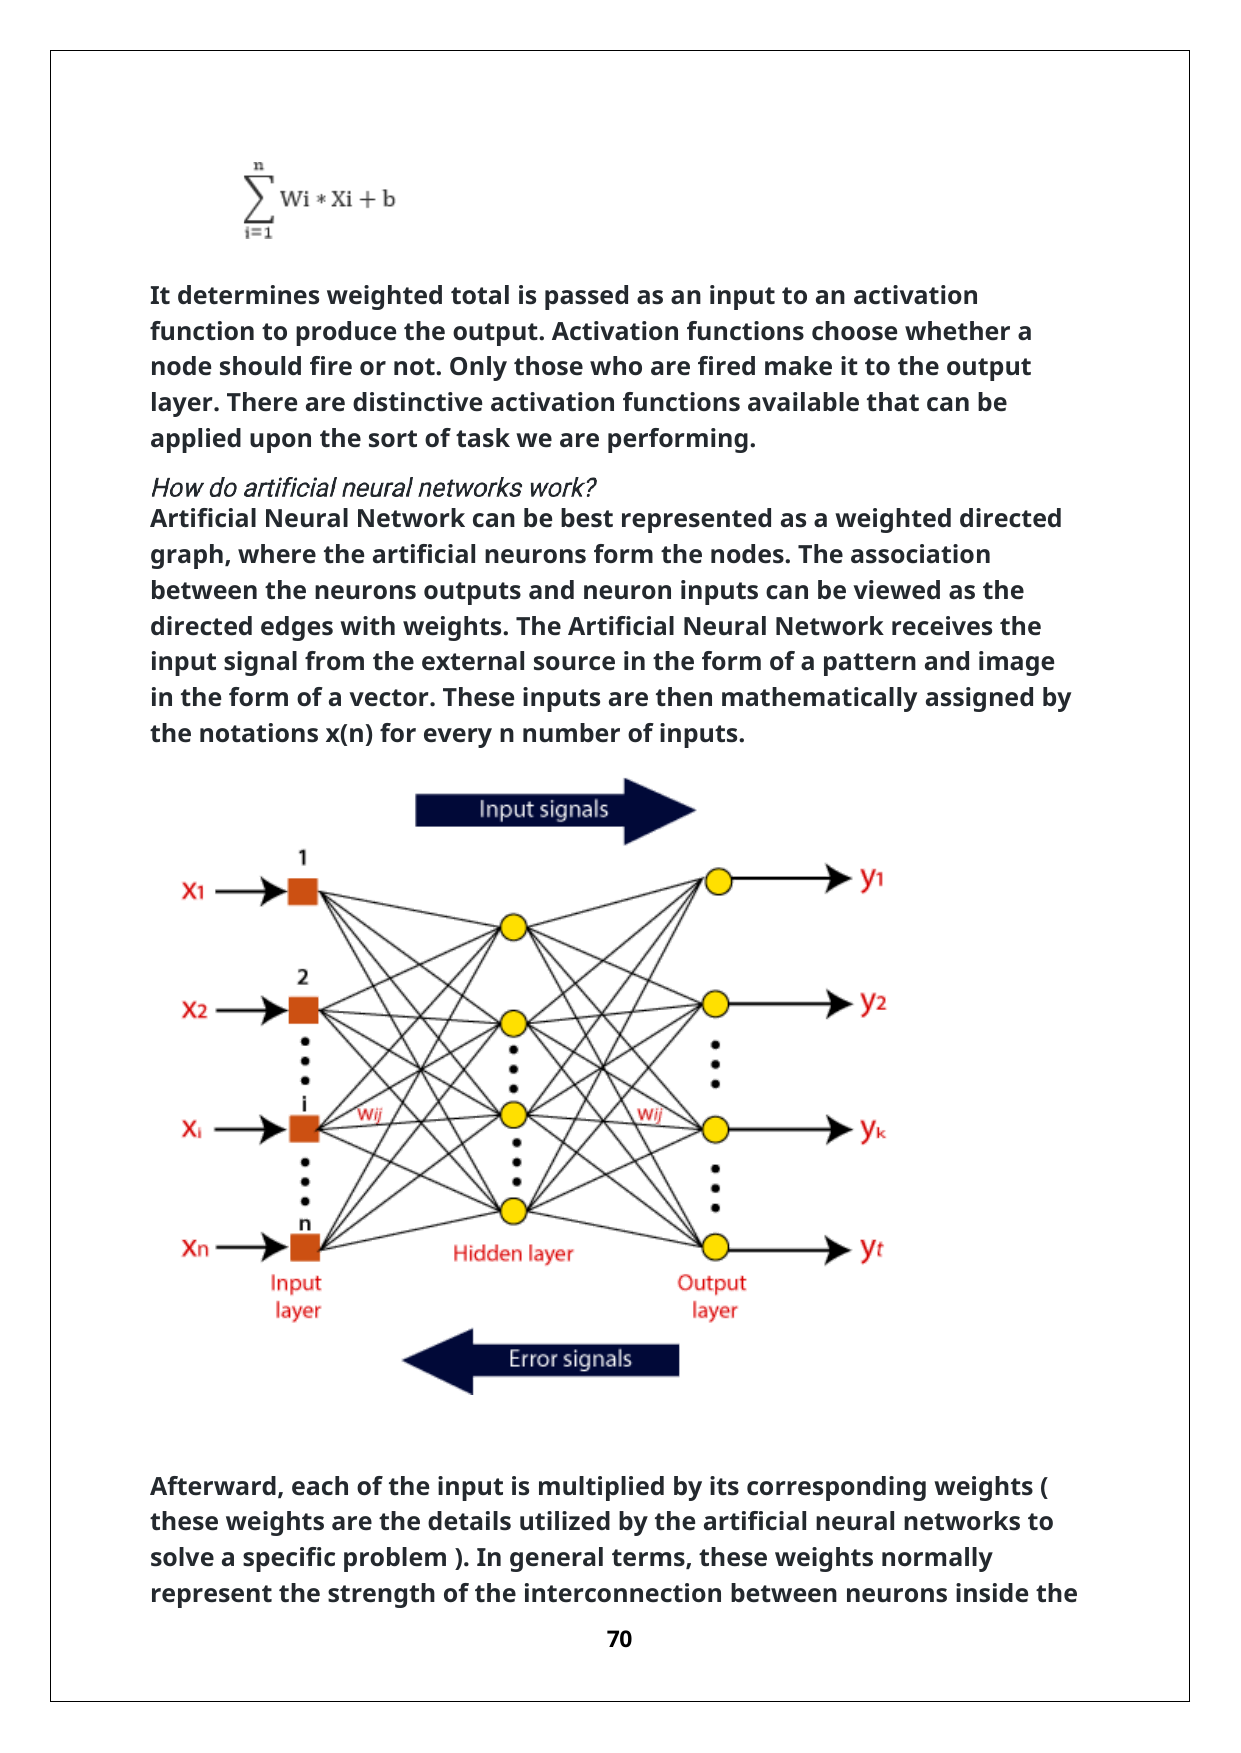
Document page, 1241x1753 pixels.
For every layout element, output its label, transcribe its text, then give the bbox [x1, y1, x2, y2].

picture [150, 769, 931, 1395]
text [150, 1468, 1083, 1609]
text Artificial Neural Network can be best represented as a weighted directed graph, where the artificial neurons form the nodes. The association between the neurons outputs and neuron inputs can be viewed as the directed edges with weights. The Artificial Neural Network receives the input signal from the external source in the form of a pattern and image in the form of a vector. These inputs are then mathematically assigned by the notations x(n) for every n number of inputs. [150, 501, 1083, 749]
text It determines weighted total is passed as an input to an activation function to produce the output. Activation functions choose whether a node should fire or not. Only those who are fired make it to the output layer. There are distinctive activation functions available that can be applied upon the sort of task we are performing. [150, 278, 1083, 454]
picture [243, 162, 396, 239]
picture [151, 477, 597, 497]
